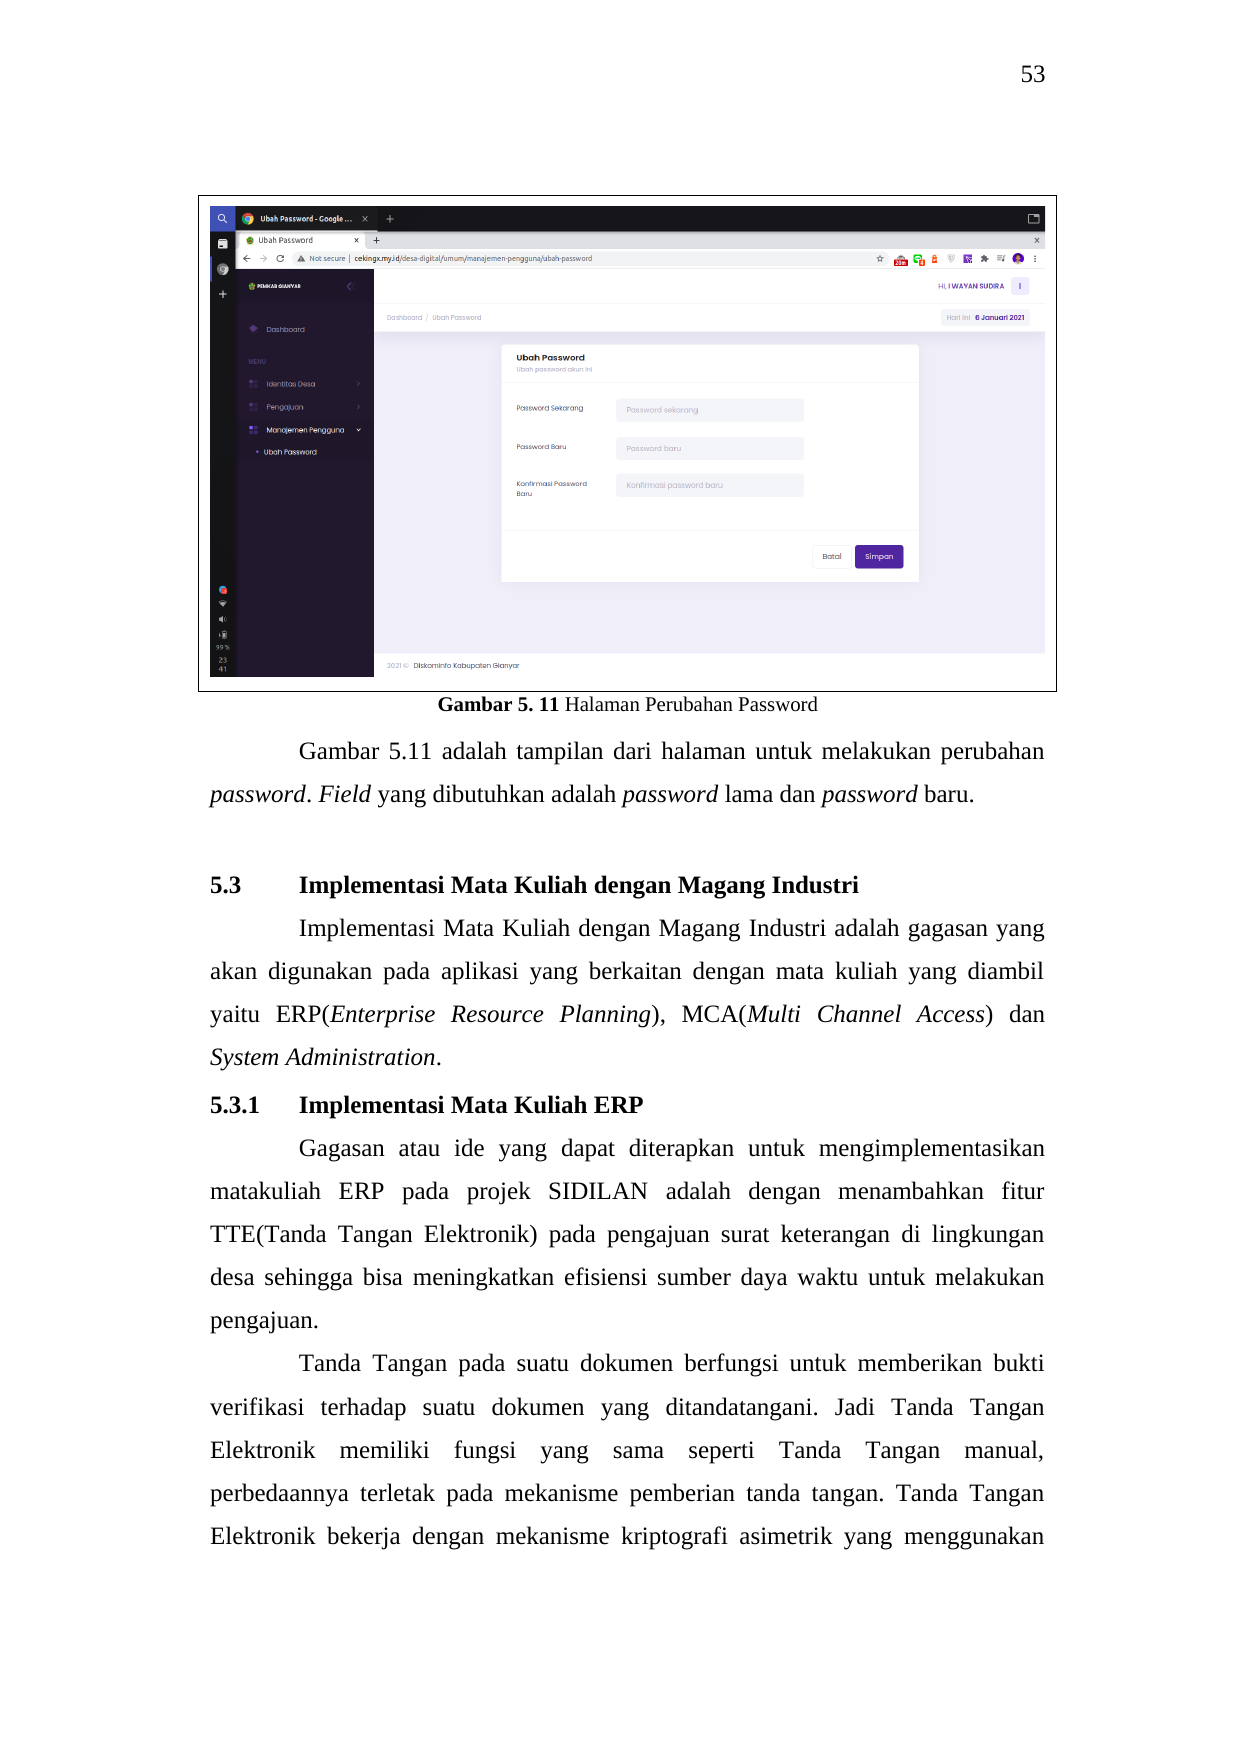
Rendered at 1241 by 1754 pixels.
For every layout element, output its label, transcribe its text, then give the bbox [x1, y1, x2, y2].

table_header [199, 196, 1056, 691]
subtitle Implementasi Mata Kuliah dengan Magang Industri [210, 870, 1045, 899]
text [210, 1348, 1045, 1550]
subtitle Implementasi Mata Kuliah ERP [210, 1090, 1045, 1118]
text Gambar 5.11 adalah tampilan dari halaman untuk melakukan perubahan password. Field yang dibutuhkan adalah password lama dan password baru. [210, 736, 1045, 808]
text Gagasan atau ide yang dapat diterapkan untuk mengimplementasikan matakuliah ERP pada projek SIDILAN adalah dengan menambahkan fitur TTE(Tanda Tangan Elektronik) pada pengajuan surat keterangan di lingkungan desa sehingga bisa meningkatkan efisiensi sumber daya waktu untuk melakukan pengajuan. [210, 1133, 1045, 1334]
text Implementasi Mata Kuliah dengan Magang Industri adalah gagasan yang akan digunakan pada aplikasi yang berkaitan dengan mata kuliah yang diambil yaitu ERP(Enterprise Resource Planning), MCA(Multi Channel Access) dan System Administration. [210, 913, 1045, 1071]
picture [210, 206, 1046, 677]
text Gambar 5. 11 Halaman Perubahan Password [210, 692, 1045, 716]
